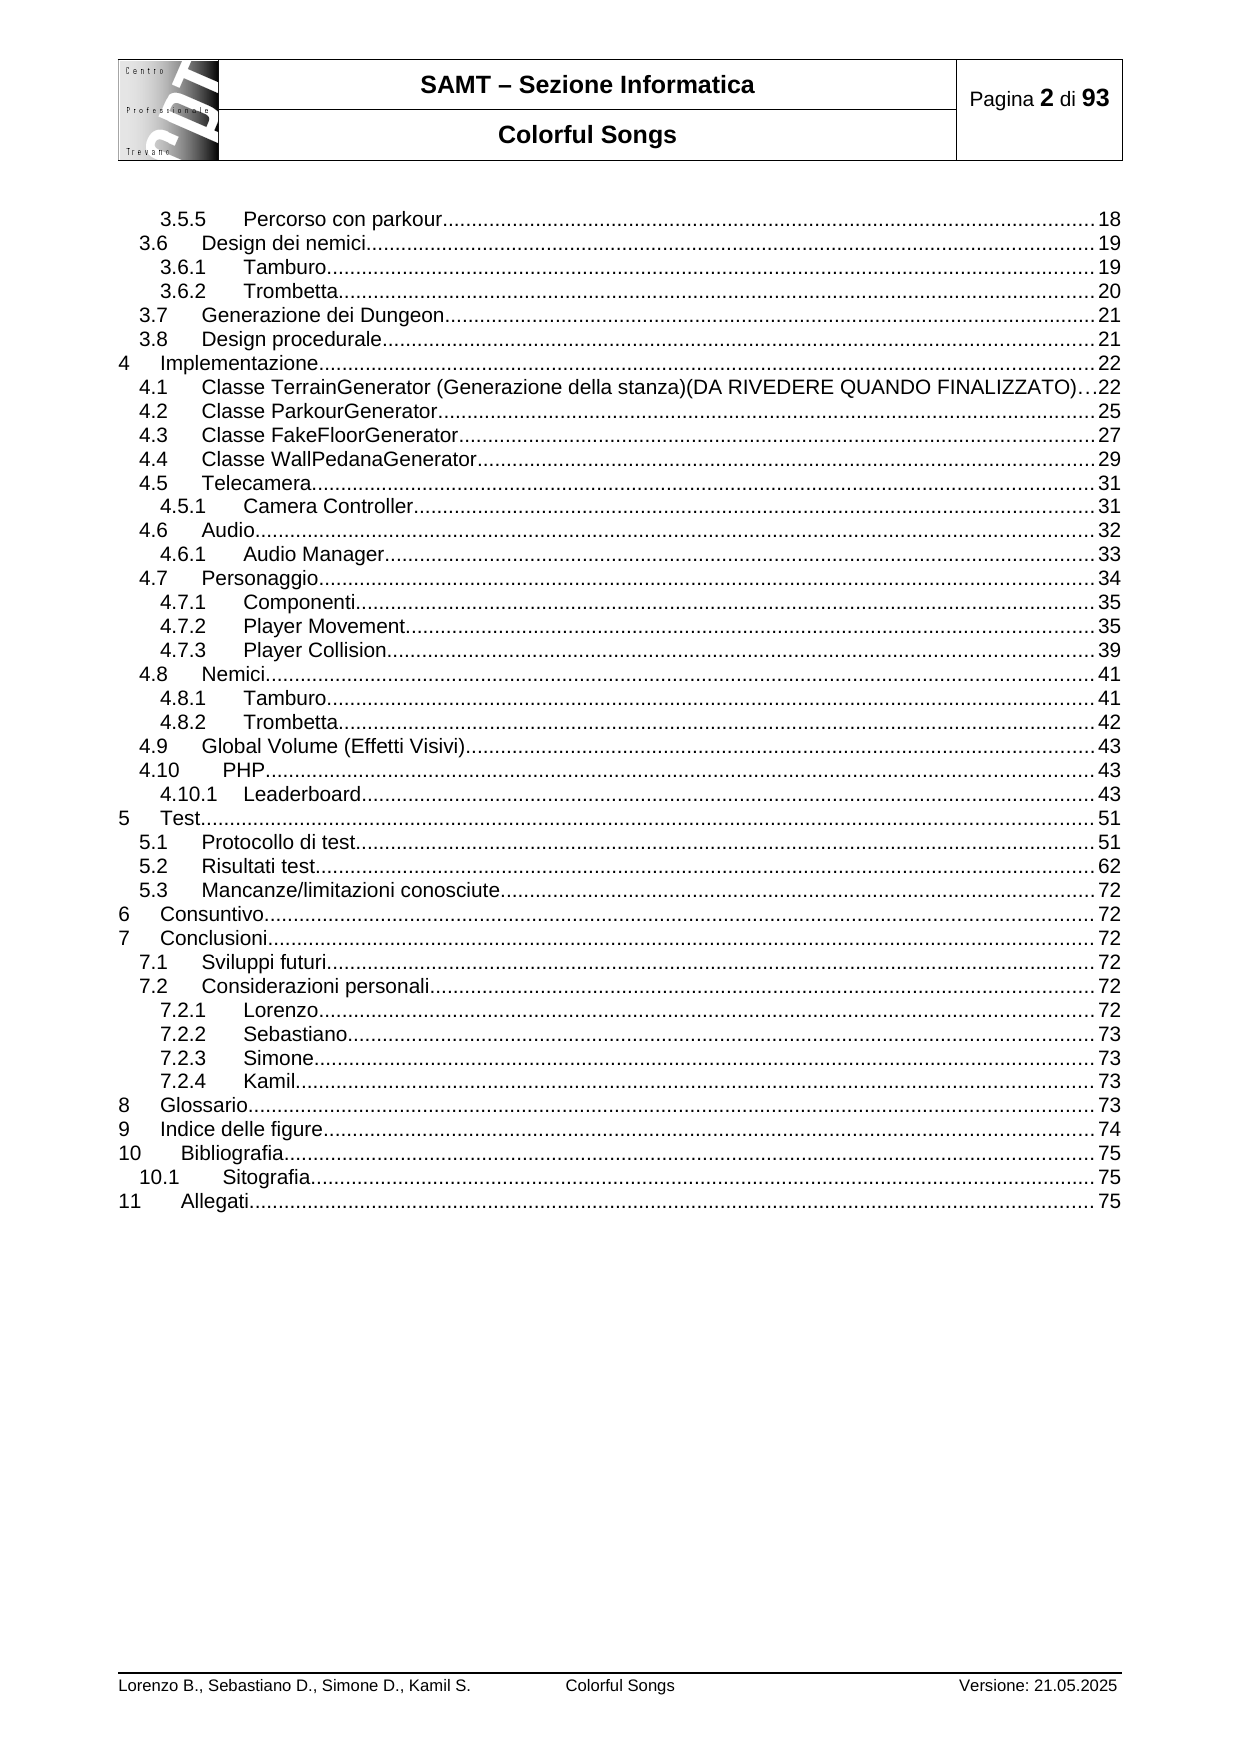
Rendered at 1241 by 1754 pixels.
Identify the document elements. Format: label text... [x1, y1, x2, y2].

text 5.2 Risultati test 62 [139, 854, 1122, 878]
text 4.5 Telecamera 31 [139, 470, 1122, 494]
text 4.7.3 Player Collision 39 [160, 638, 1122, 662]
text 4.7.2 Player Movement 35 [160, 614, 1122, 638]
text 5.1 Protocollo di test 51 [139, 830, 1122, 854]
text 4 Implementazione 22 [118, 351, 1122, 374]
text 5.3 Mancanze/limitazioni conosciute 72 [139, 878, 1122, 902]
text 7.2.4 Kamil 73 [160, 1069, 1122, 1093]
text 4.8.1 Tamburo 41 [160, 686, 1122, 710]
text 3.8 Design procedurale 21 [139, 327, 1122, 351]
text 4.8 Nemici 41 [139, 662, 1122, 686]
text 10 Bibliografia 75 [118, 1141, 1122, 1165]
text 7.2.2 Sebastiano 73 [160, 1021, 1122, 1045]
text 11 Allegati 75 [118, 1189, 1122, 1213]
text 4.4 Classe WallPedanaGenerator 29 [139, 446, 1122, 470]
picture [118, 60, 219, 160]
text 7 Conclusioni 72 [118, 926, 1122, 949]
text 3.6 Design dei nemici 19 [139, 231, 1122, 255]
text 7.2 Considerazioni personali 72 [139, 973, 1122, 997]
text 4.7.1 Componenti 35 [160, 590, 1122, 614]
text 9 Indice delle figure 74 [118, 1117, 1122, 1141]
text 5 Test 51 [118, 806, 1122, 830]
text 7.2.1 Lorenzo 72 [160, 997, 1122, 1021]
text 3.5.5 Percorso con parkour 18 [160, 207, 1122, 231]
text 4.10 PHP 43 [139, 758, 1122, 782]
text 10.1 Sitografia 75 [139, 1165, 1122, 1189]
text 4.9 Global Volume (Effetti Visivi) 43 [139, 734, 1122, 758]
text 4.2 Classe ParkourGenerator 25 [139, 398, 1122, 422]
text 7.1 Sviluppi futuri 72 [139, 949, 1122, 973]
text 6 Consuntivo 72 [118, 902, 1122, 926]
text 3.6.1 Tamburo 19 [160, 255, 1122, 279]
text 4.3 Classe FakeFloorGenerator 27 [139, 422, 1122, 446]
text 8 Glossario 73 [118, 1093, 1122, 1117]
text 3.6.2 Trombetta 20 [160, 279, 1122, 303]
text 4.6 Audio 32 [139, 518, 1122, 542]
text 7.2.3 Simone 73 [160, 1045, 1122, 1069]
text 3.7 Generazione dei Dungeon 21 [139, 303, 1122, 327]
text 4.6.1 Audio Manager 33 [160, 542, 1122, 566]
text 4.10.1 Leaderboard 43 [160, 782, 1122, 806]
text 4.7 Personaggio 34 [139, 566, 1122, 590]
text 4.1 Classe TerrainGenerator (Generazione della stanza)(DA RIVEDERE QUANDO FINALIZZATO) 22 [139, 374, 1122, 398]
text 4.5.1 Camera Controller 31 [160, 494, 1122, 518]
text 4.8.2 Trombetta 42 [160, 710, 1122, 734]
